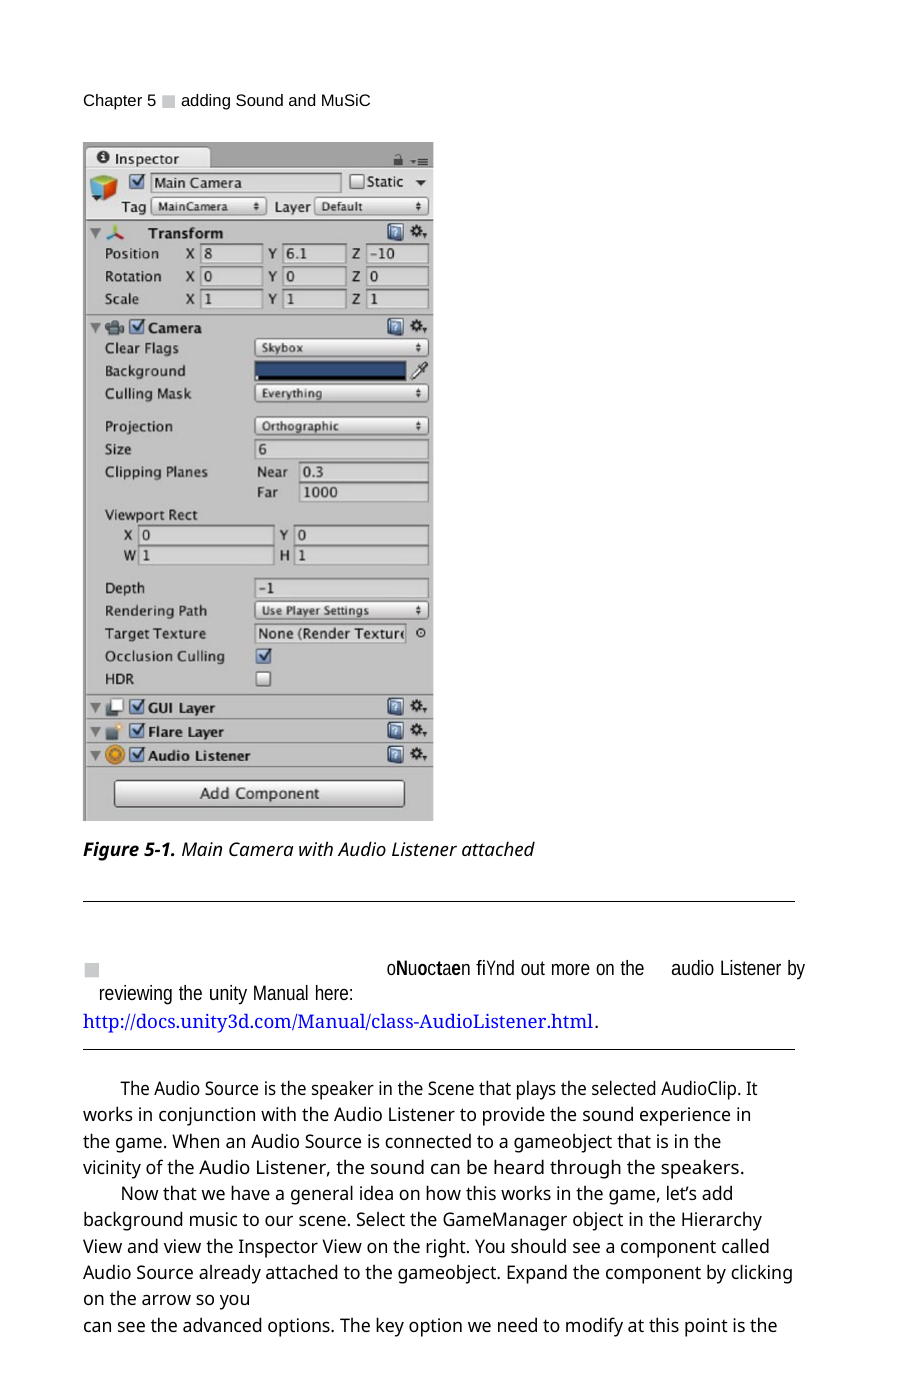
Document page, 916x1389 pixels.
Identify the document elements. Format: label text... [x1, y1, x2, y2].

text Now that we have a general idea on how this works in the game, let’s add background music to our scene. Select the GameManager object in the Hierarchy View and view the Inspector View on the right. You should see a component called Audio Source already attached to the gameobject. Expand the component by clicking on the arrow so you [83, 1181, 796, 1311]
text http://docs.unity3d.com/Manual/class-AudioListener.html. [83, 1008, 845, 1033]
subtitle oNuoctaen fiYnd out more on the audio Listener by reviewing the unity Manual here: [83, 955, 845, 1004]
picture [82, 142, 434, 821]
text The Audio Source is the speaker in the Scene that plays the selected AudioClip. It works in conjunction with the Audio Listener to provide the sound experience in the game. When an Audio Source is connected to a gameobject that is in the vicinity of the Audio Listener, the sound can be heard through the speakers. [83, 1075, 768, 1180]
text can see the advanced options. The key option we need to modify at this point is the [83, 1312, 845, 1337]
text Chapter 5 ■ adding Sound and MuSiC [83, 89, 845, 112]
